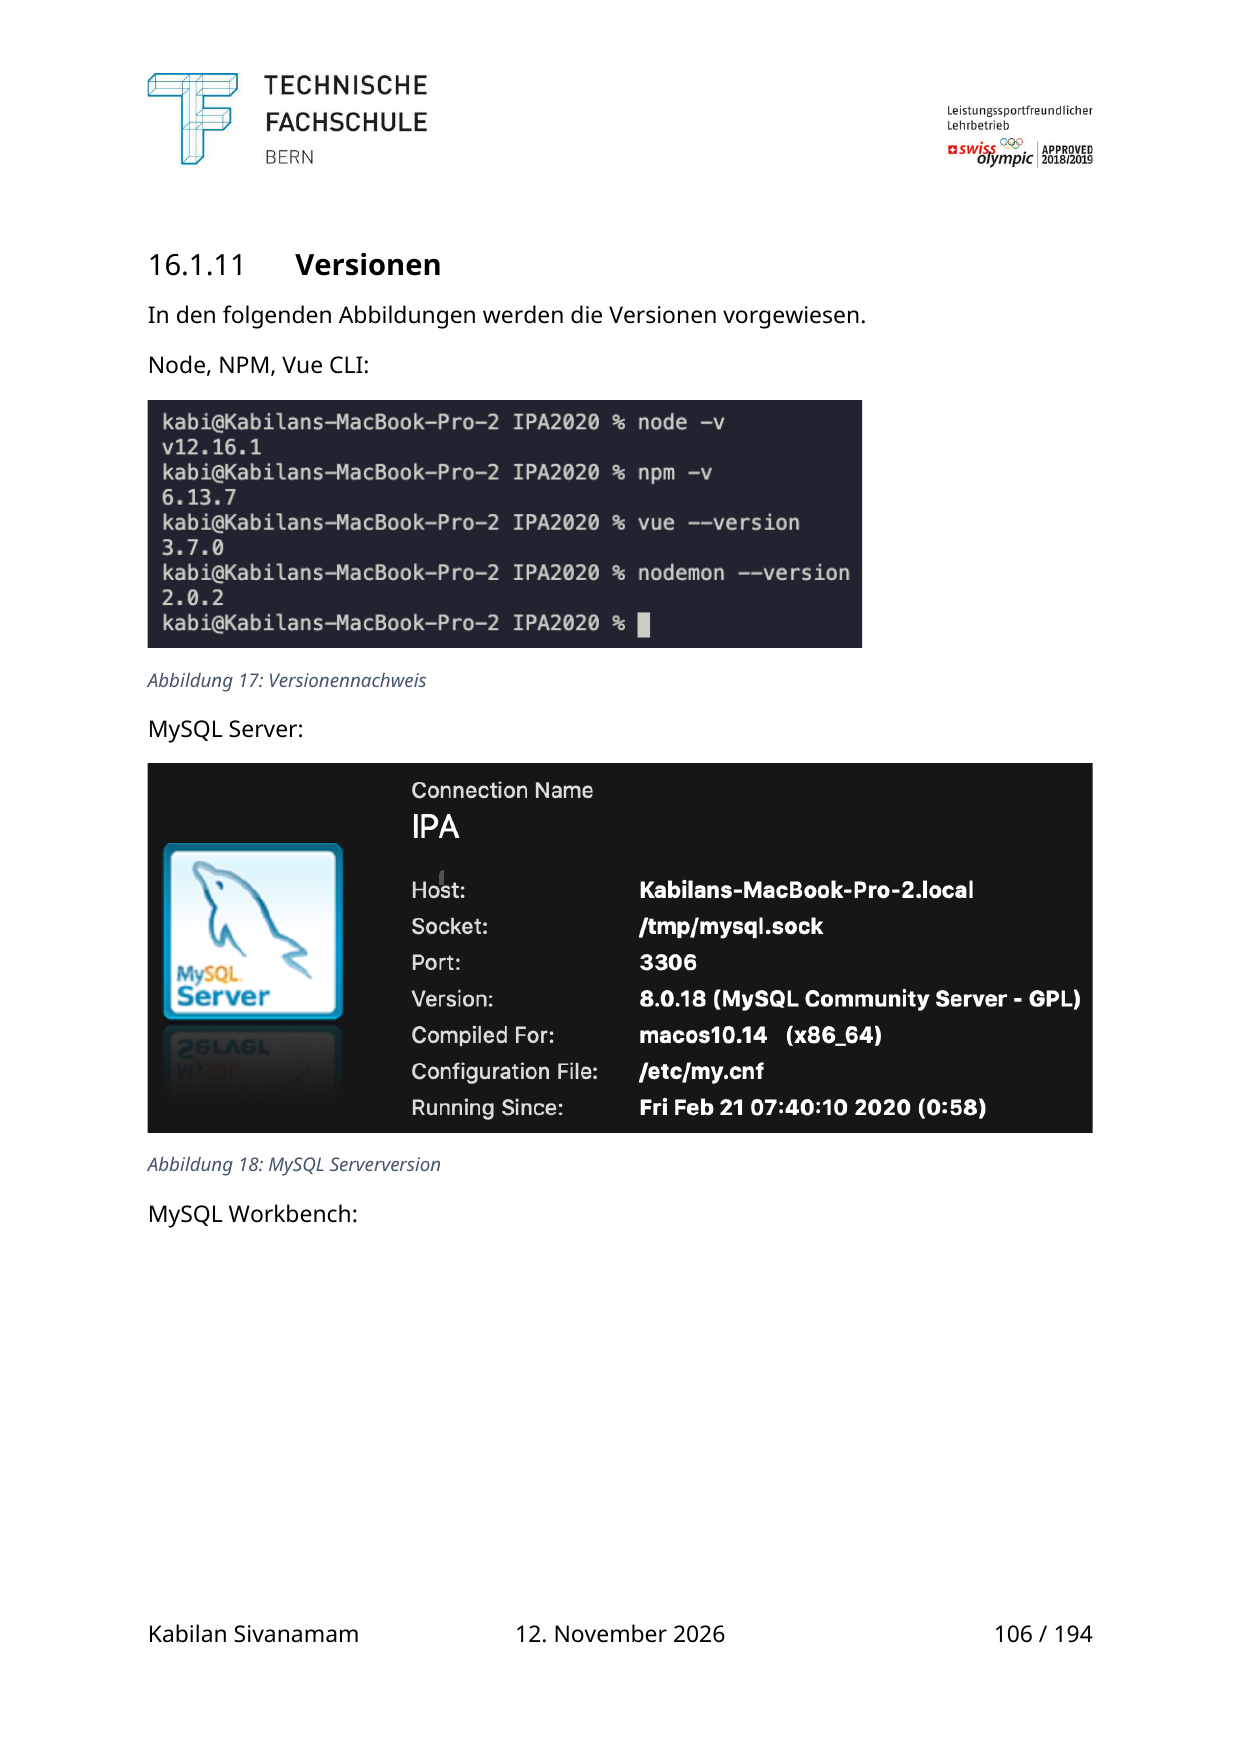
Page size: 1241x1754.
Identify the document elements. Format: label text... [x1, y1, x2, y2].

text Abbildung 18: MySQL Serverversion [148, 1152, 1093, 1177]
text Node, NPM, Vue CLI: [148, 349, 1093, 381]
text Abbildung 17: Versionennachweis [148, 667, 1093, 692]
text In den folgenden Abbildungen werden die Versionen vorgewiesen. [148, 299, 1093, 330]
text MySQL Server: [148, 713, 1093, 744]
subtitle Versionen [148, 244, 1093, 283]
picture [147, 763, 1093, 1133]
picture [147, 73, 1093, 196]
picture [147, 400, 863, 648]
text MySQL Workbench: [148, 1198, 1093, 1229]
